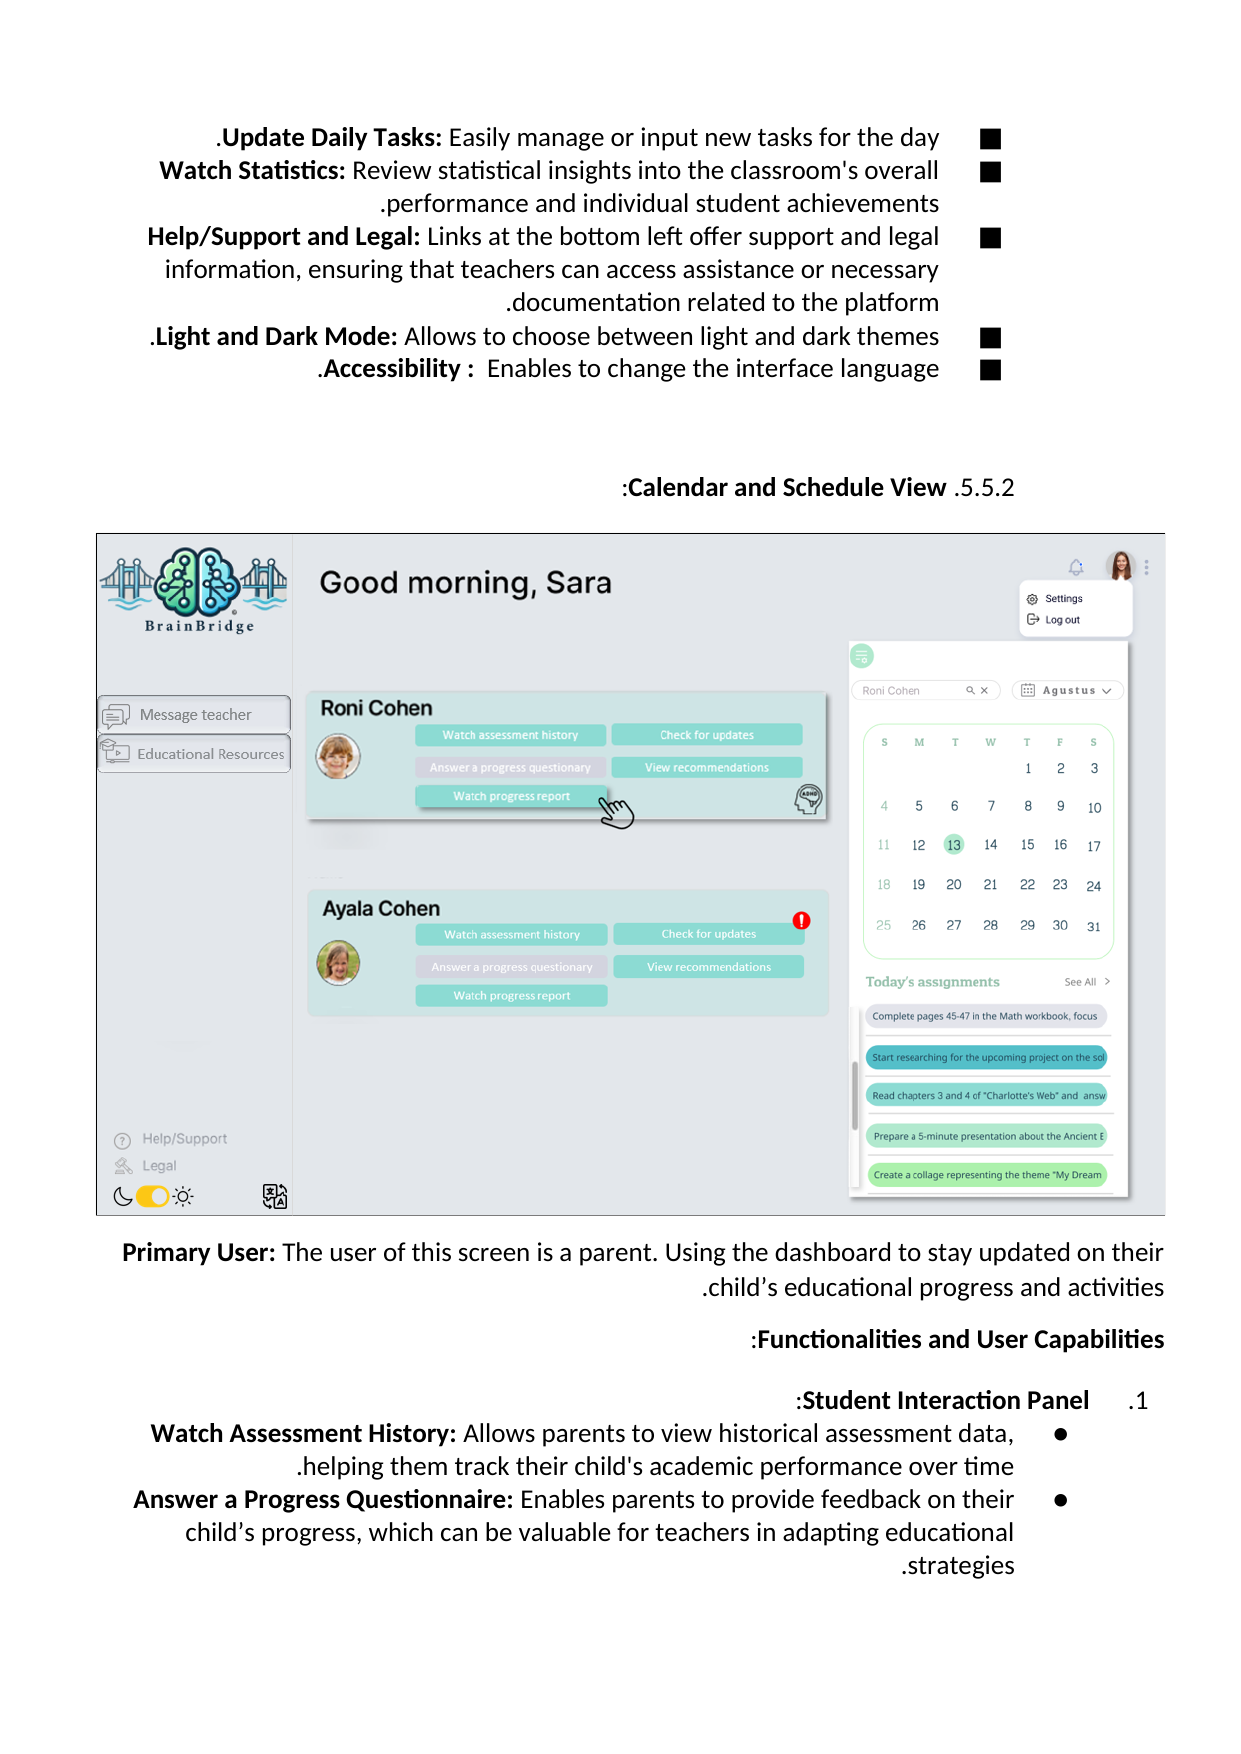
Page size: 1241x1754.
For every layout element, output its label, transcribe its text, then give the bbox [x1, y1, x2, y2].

list Light and Dark Mode: Allows to choose between light and dark themes. [75, 319, 978, 352]
list Answer a Progress Questionnaire: Enables parents to provide feedback on their child’s progress, which can be valuable for teachers in adapting educational strategies. [75, 1482, 1053, 1581]
picture [94, 528, 1166, 1216]
list Accessibility : Enables to change the interface language. [75, 352, 978, 385]
text Functionalities and User Capabilities: [75, 1323, 1165, 1356]
list Help/Support and Legal: Links at the bottom left offer support and legal information, ensuring that teachers can access assistance or necessary documentation related to the platform. [75, 219, 978, 319]
text Primary User: The user of this screen is a parent. Using the dashboard to stay updated on their child’s educational progress and activities. [75, 1235, 1165, 1303]
subtitle 5.5.2. Calendar and Schedule View: [75, 470, 1015, 503]
list Watch Statistics: Review statistical insights into the classroom's overall performance and individual student achievements. [75, 153, 978, 219]
list Student Interaction Panel: [75, 1383, 1128, 1416]
list Watch Assessment History: Allows parents to view historical assessment data, helping them track their child's academic performance over time. [75, 1416, 1053, 1482]
list Update Daily Tasks: Easily manage or input new tasks for the day. [75, 121, 978, 153]
